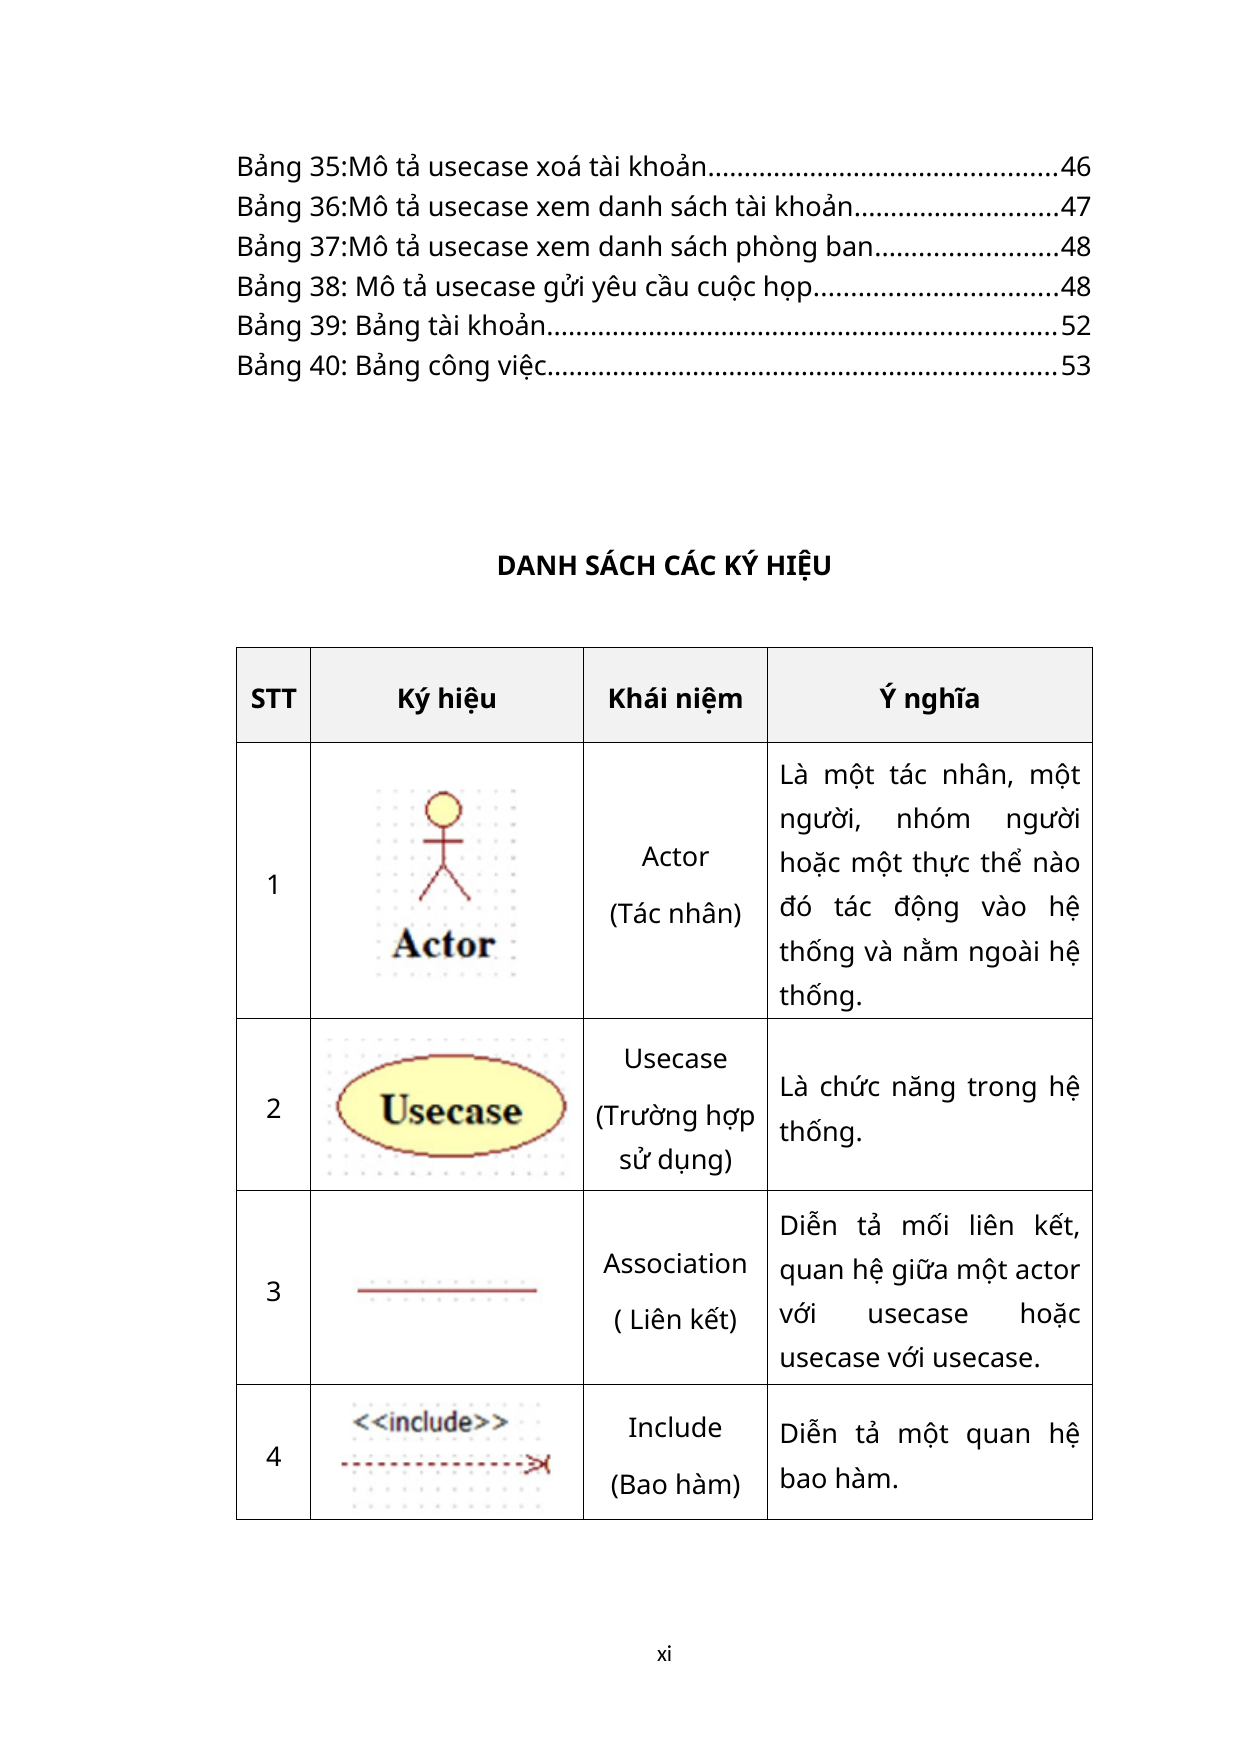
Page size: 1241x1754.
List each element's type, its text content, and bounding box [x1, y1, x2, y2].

table_cell Là một tác nhân, một người, nhóm người hoặc một thực thể nào đó tác động vào hệ thống và nằm ngoài hệ thống. [768, 743, 1092, 1018]
table_cell Diễn tả một quan hệ bao hàm. [768, 1385, 1092, 1519]
picture [350, 1273, 543, 1309]
text Bảng 39: Bảng tài khoản 52 [236, 307, 1092, 344]
table_cell [311, 743, 583, 1018]
table_cell 1 [237, 743, 310, 1018]
table_header Ý nghĩa [768, 648, 1092, 742]
table_header STT [237, 648, 310, 742]
text DANH SÁCH CÁC KÝ HIỆU [236, 546, 1092, 583]
table_cell Include (Bao hàm) [584, 1385, 767, 1519]
picture [322, 1031, 571, 1185]
text Bảng 36:Mô tả usecase xem danh sách tài khoản 47 [236, 187, 1092, 224]
table_cell 3 [237, 1191, 310, 1383]
table_cell [311, 1385, 583, 1519]
table_cell Diễn tả mối liên kết, quan hệ giữa một actor với usecase hoặc usecase với usecase. [768, 1191, 1092, 1383]
text Bảng 35:Mô tả usecase xoá tài khoản 46 [236, 148, 1092, 184]
table_cell Actor (Tác nhân) [584, 743, 767, 1018]
table_cell Association ( Liên kết) [584, 1191, 767, 1383]
table_cell 4 [237, 1385, 310, 1519]
table_cell Usecase (Trường hợp sử dụng) [584, 1019, 767, 1190]
table_cell Là chức năng trong hệ thống. [768, 1019, 1092, 1190]
table_cell [311, 1191, 583, 1383]
table_cell 2 [237, 1019, 310, 1190]
text Bảng 37:Mô tả usecase xem danh sách phòng ban 48 [236, 227, 1092, 264]
text Bảng 40: Bảng công việc 53 [236, 347, 1092, 383]
picture [339, 1397, 554, 1515]
table_header Khái niệm [584, 648, 767, 742]
table_cell [311, 1019, 583, 1190]
text Bảng 38: Mô tả usecase gửi yêu cầu cuộc họp 48 [236, 267, 1092, 304]
picture [375, 785, 519, 983]
table_header Ký hiệu [311, 648, 583, 742]
